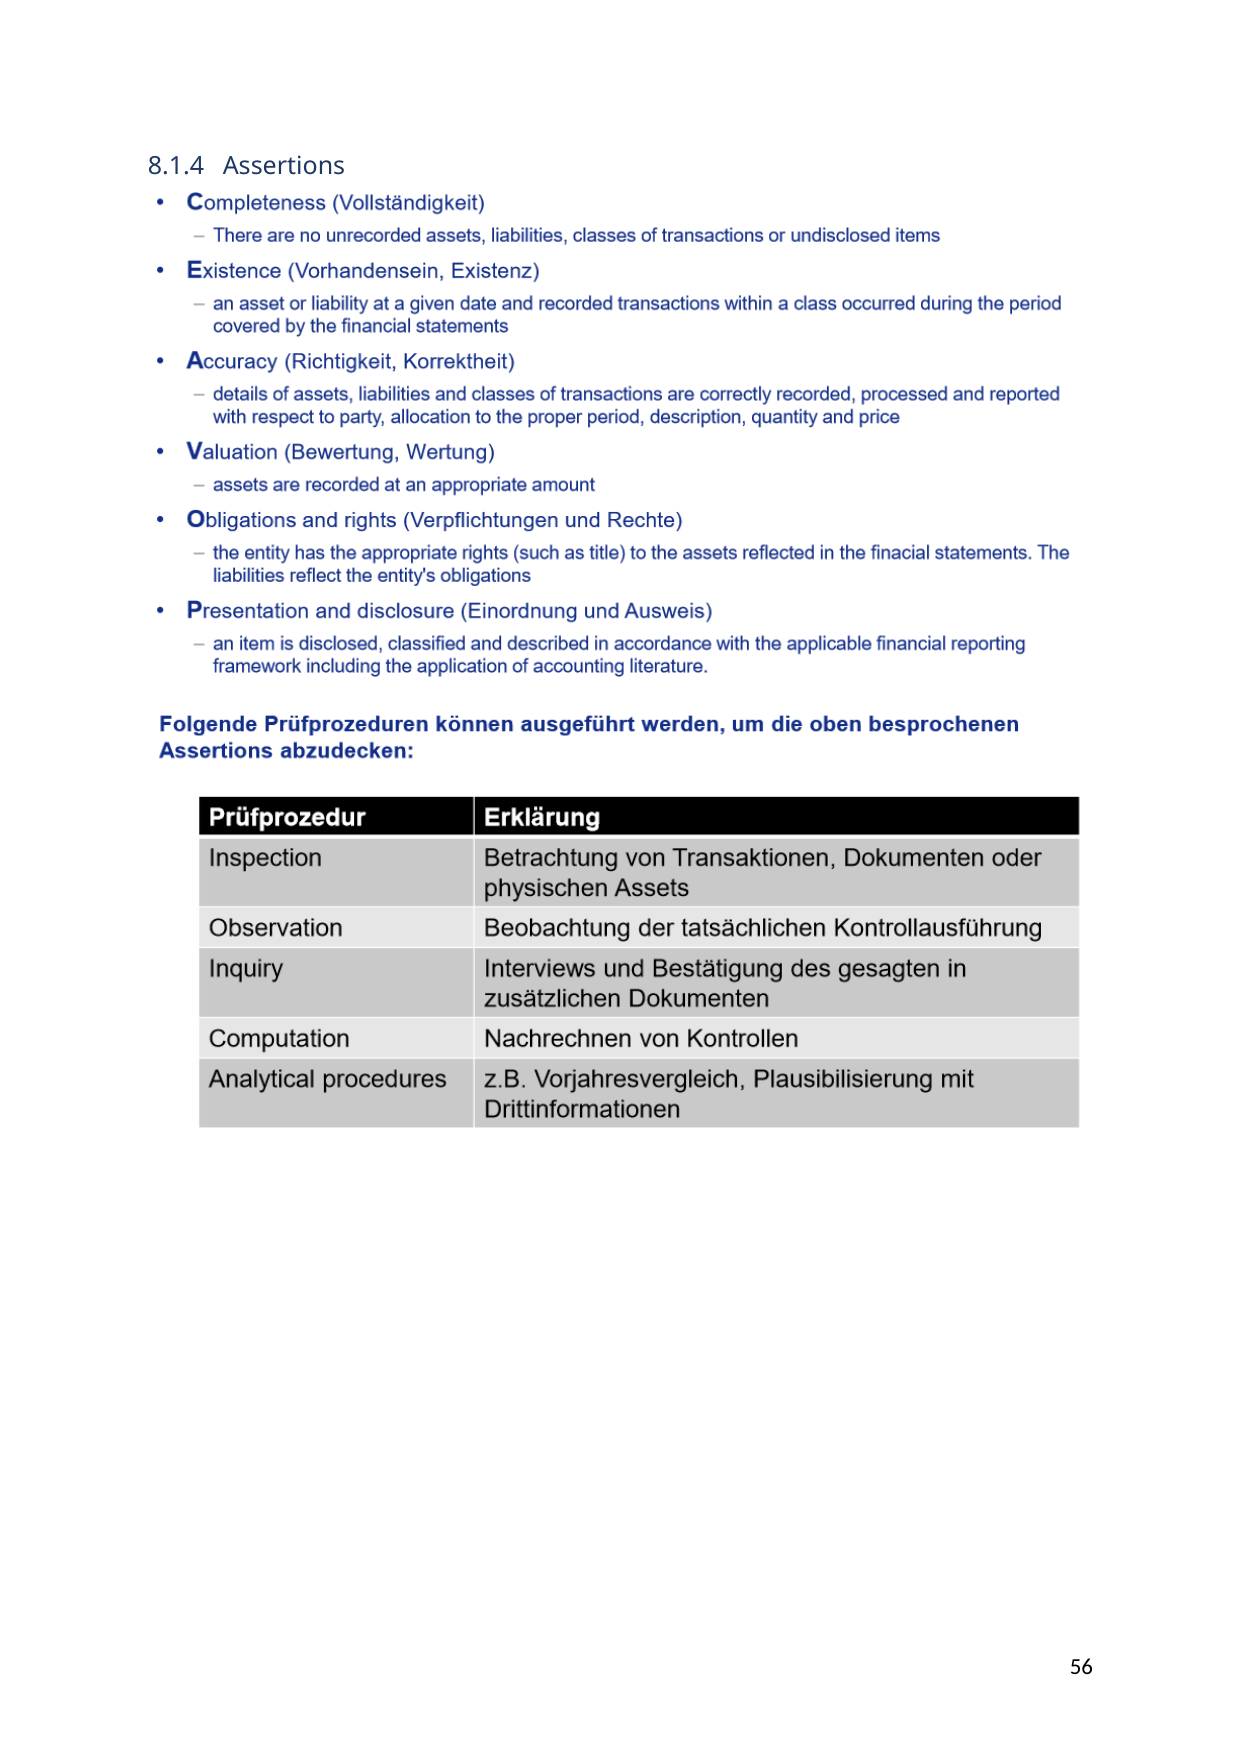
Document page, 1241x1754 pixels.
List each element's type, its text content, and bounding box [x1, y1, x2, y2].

subtitle Assertions [148, 148, 1093, 182]
picture [147, 184, 1093, 681]
picture [147, 699, 1093, 1141]
